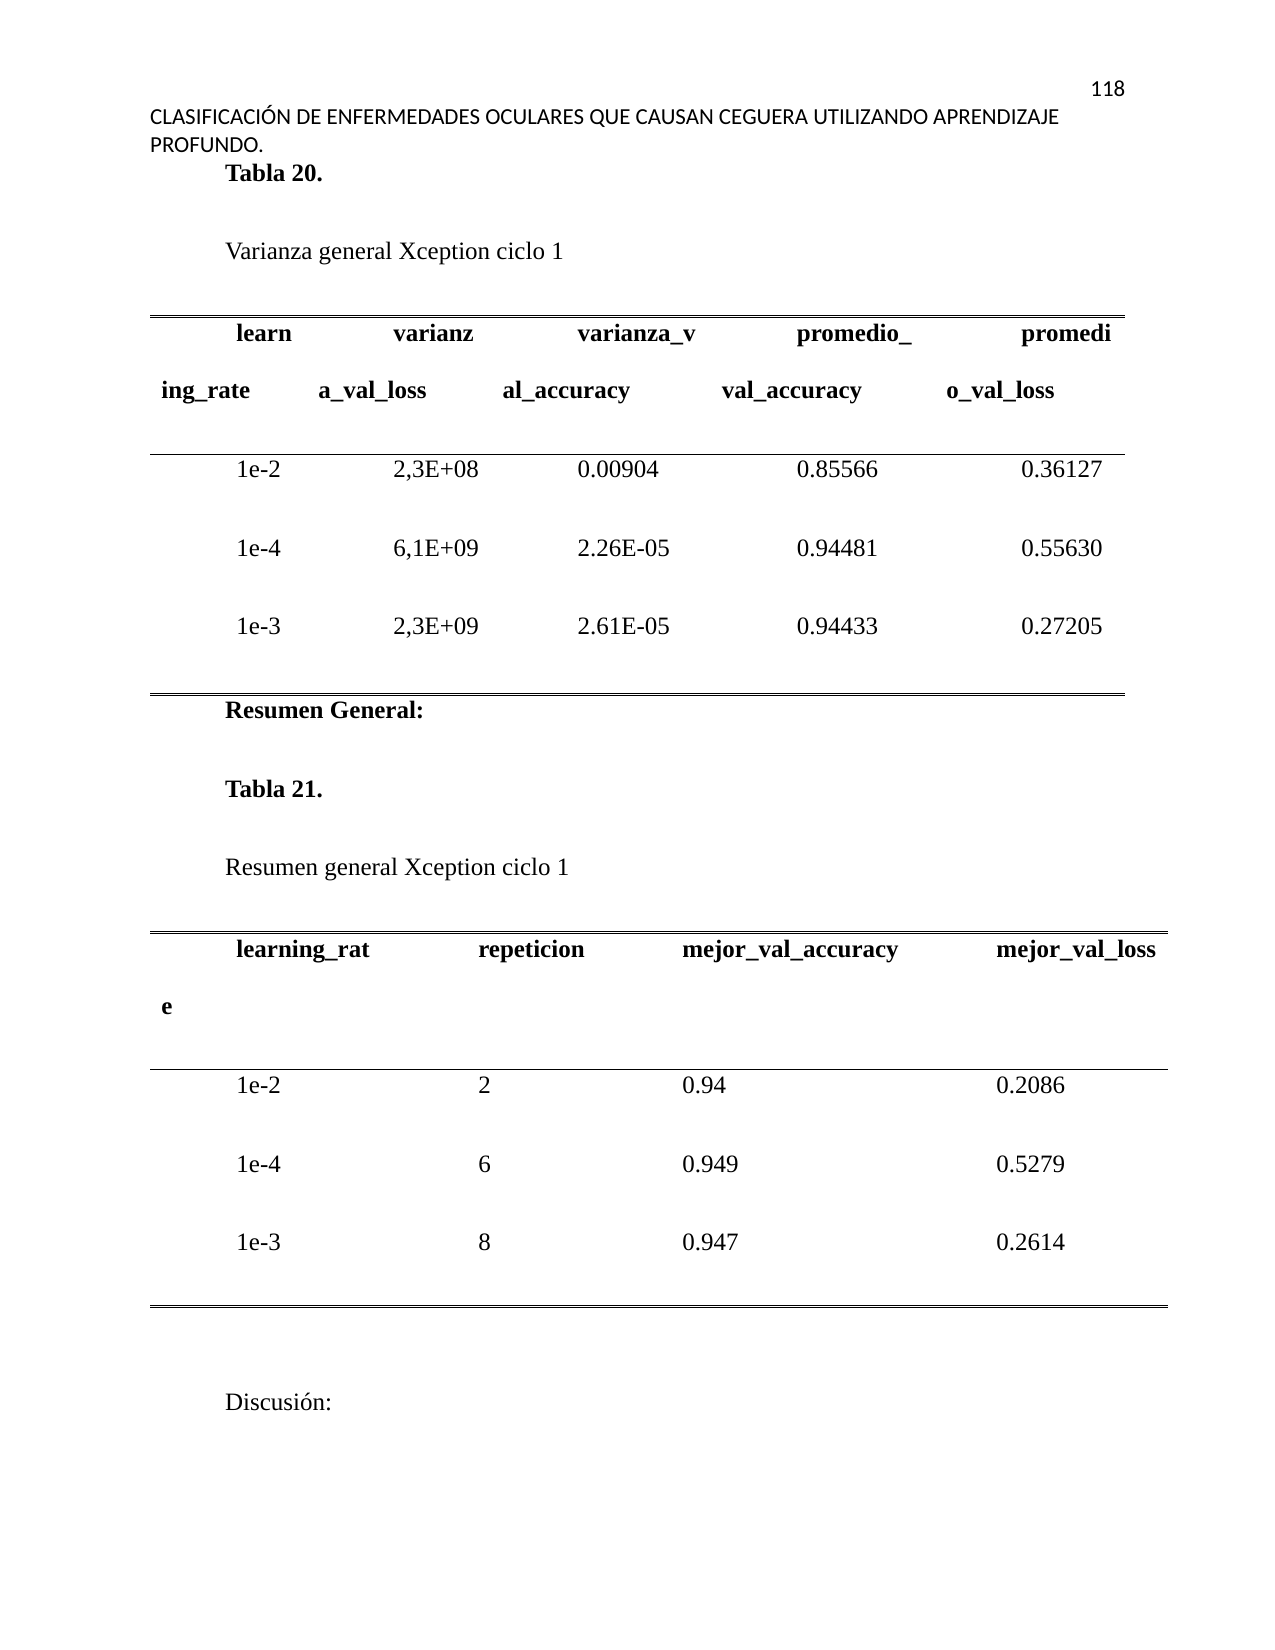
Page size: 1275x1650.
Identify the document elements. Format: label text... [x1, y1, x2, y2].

table_cell 0.36127 [935, 455, 1125, 533]
table_header promedio_val_loss [935, 318, 1125, 453]
table_header varianza_val_accuracy [491, 318, 710, 453]
table_cell 2.61E-05 [491, 611, 710, 692]
table_cell 6,1E+09 [307, 533, 491, 611]
table_cell 2.26E-05 [491, 533, 710, 611]
table_cell 0.947 [596, 1227, 910, 1305]
table_cell 8 [392, 1227, 596, 1305]
table_header learning_rate [150, 934, 392, 1069]
table_header learning_rate [150, 318, 307, 453]
table_cell 0.5279 [910, 1149, 1167, 1227]
table_cell 1e-3 [150, 611, 307, 692]
table_cell 0.94433 [710, 611, 935, 692]
table_header mejor_val_loss [910, 934, 1167, 1069]
text Resumen General: [150, 696, 1125, 724]
table_cell 1e-2 [150, 1070, 392, 1149]
table_cell 2,3E+09 [307, 611, 491, 692]
text Varianza general Xception ciclo 1 [150, 236, 1125, 265]
table_cell 1e-3 [150, 1227, 392, 1305]
text Tabla 21. [150, 774, 1125, 803]
text Tabla 20. [150, 158, 1125, 187]
table_cell 0.27205 [935, 611, 1125, 692]
text Discusión: [150, 1387, 1125, 1415]
table_cell 2,3E+08 [307, 455, 491, 533]
table_cell 0.2614 [910, 1227, 1167, 1305]
table_cell 0.85566 [710, 455, 935, 533]
table_header repeticion [392, 934, 596, 1069]
table_cell 1e-2 [150, 455, 307, 533]
table_cell 1e-4 [150, 1149, 392, 1227]
table_cell 0.55630 [935, 533, 1125, 611]
table_cell 0.94481 [710, 533, 935, 611]
table_header promedio_val_accuracy [710, 318, 935, 453]
table_header varianza_val_loss [307, 318, 491, 453]
table_cell 0.2086 [910, 1070, 1167, 1149]
table_cell 0.949 [596, 1149, 910, 1227]
table_header mejor_val_accuracy [596, 934, 910, 1069]
table_cell 0.00904 [491, 455, 710, 533]
table_cell 0.94 [596, 1070, 910, 1149]
table_cell 1e-4 [150, 533, 307, 611]
table_cell 2 [392, 1070, 596, 1149]
table_cell 6 [392, 1149, 596, 1227]
text Resumen general Xception ciclo 1 [150, 852, 1125, 881]
